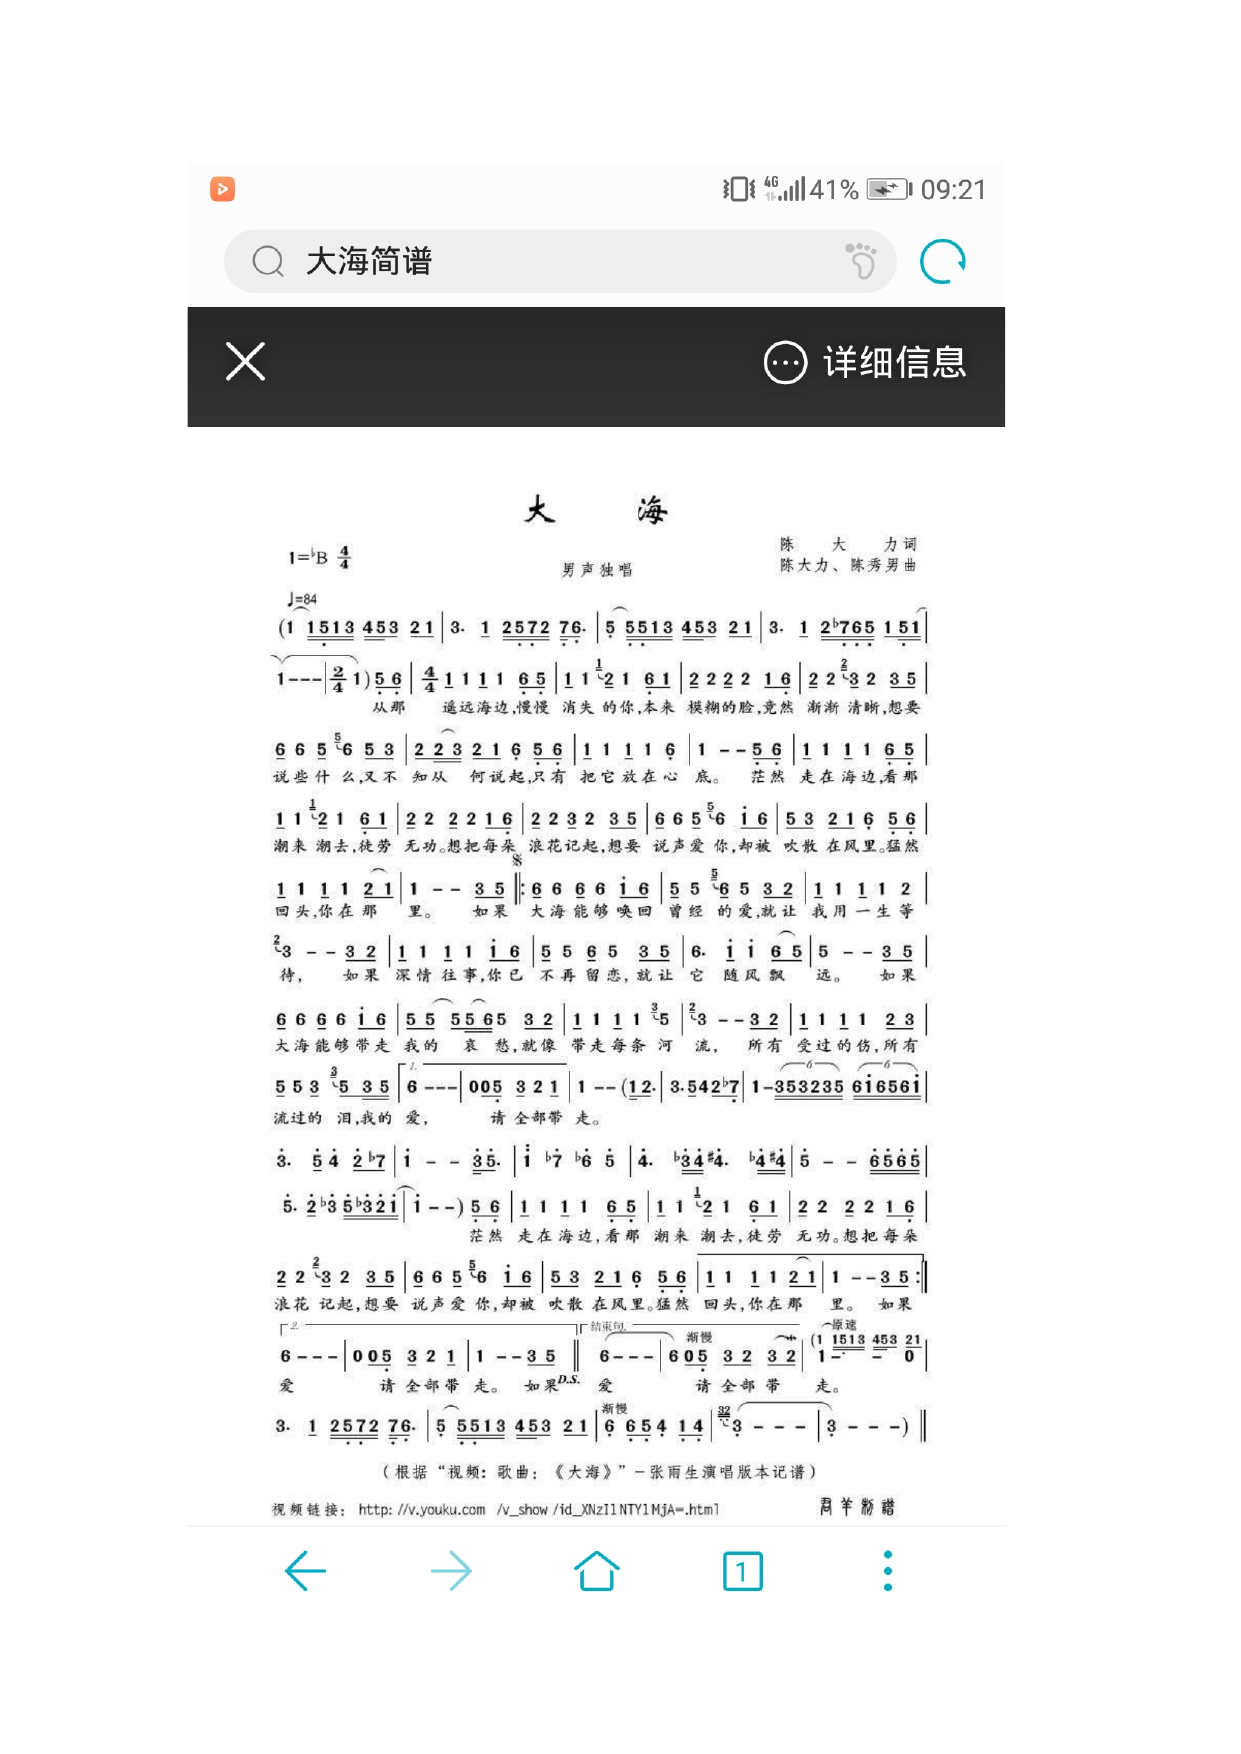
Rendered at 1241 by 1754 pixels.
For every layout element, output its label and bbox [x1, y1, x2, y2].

picture [187, 162, 1006, 1592]
